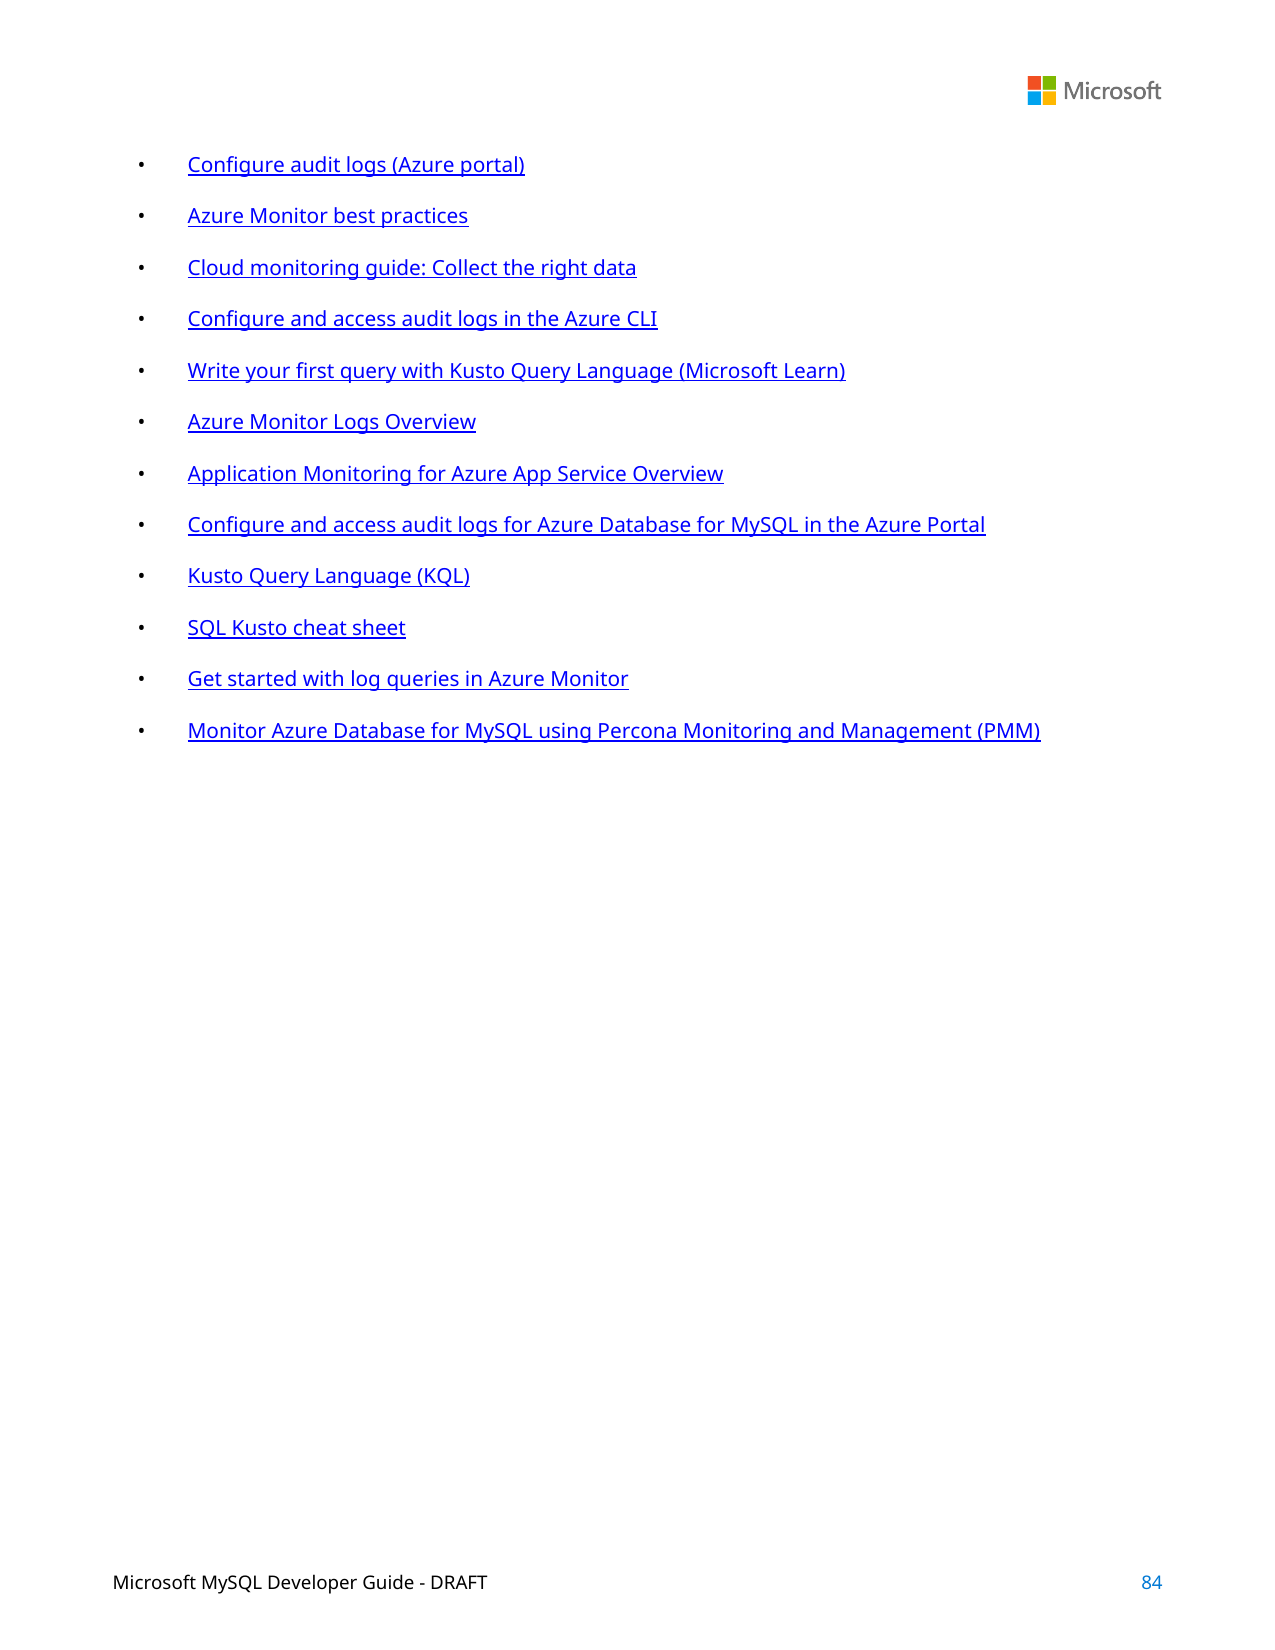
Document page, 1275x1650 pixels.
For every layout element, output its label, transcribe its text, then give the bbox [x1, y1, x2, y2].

list SQL Kusto cheat sheet [137, 613, 1162, 642]
list Configure and access audit logs for Azure Database for MySQL in the Azure Portal [137, 510, 1162, 539]
list Get started with log queries in Azure Monitor [137, 664, 1162, 693]
list Configure audit logs (Azure portal) [137, 150, 1162, 178]
list Kusto Query Language (KQL) [137, 562, 1162, 590]
list Azure Monitor best practices [137, 201, 1162, 230]
list Cloud monitoring guide: Collect the right data [137, 253, 1162, 281]
list Monitor Azure Database for MySQL using Percona Monitoring and Management (PMM) [137, 716, 1162, 744]
list Application Monitoring for Azure App Service Overview [137, 459, 1162, 487]
list Configure and access audit logs in the Azure CLI [137, 304, 1162, 333]
picture [1026, 75, 1163, 107]
list Write your first query with Kusto Query Language (Microsoft Learn) [137, 356, 1162, 384]
list Azure Monitor Logs Overview [137, 407, 1162, 436]
